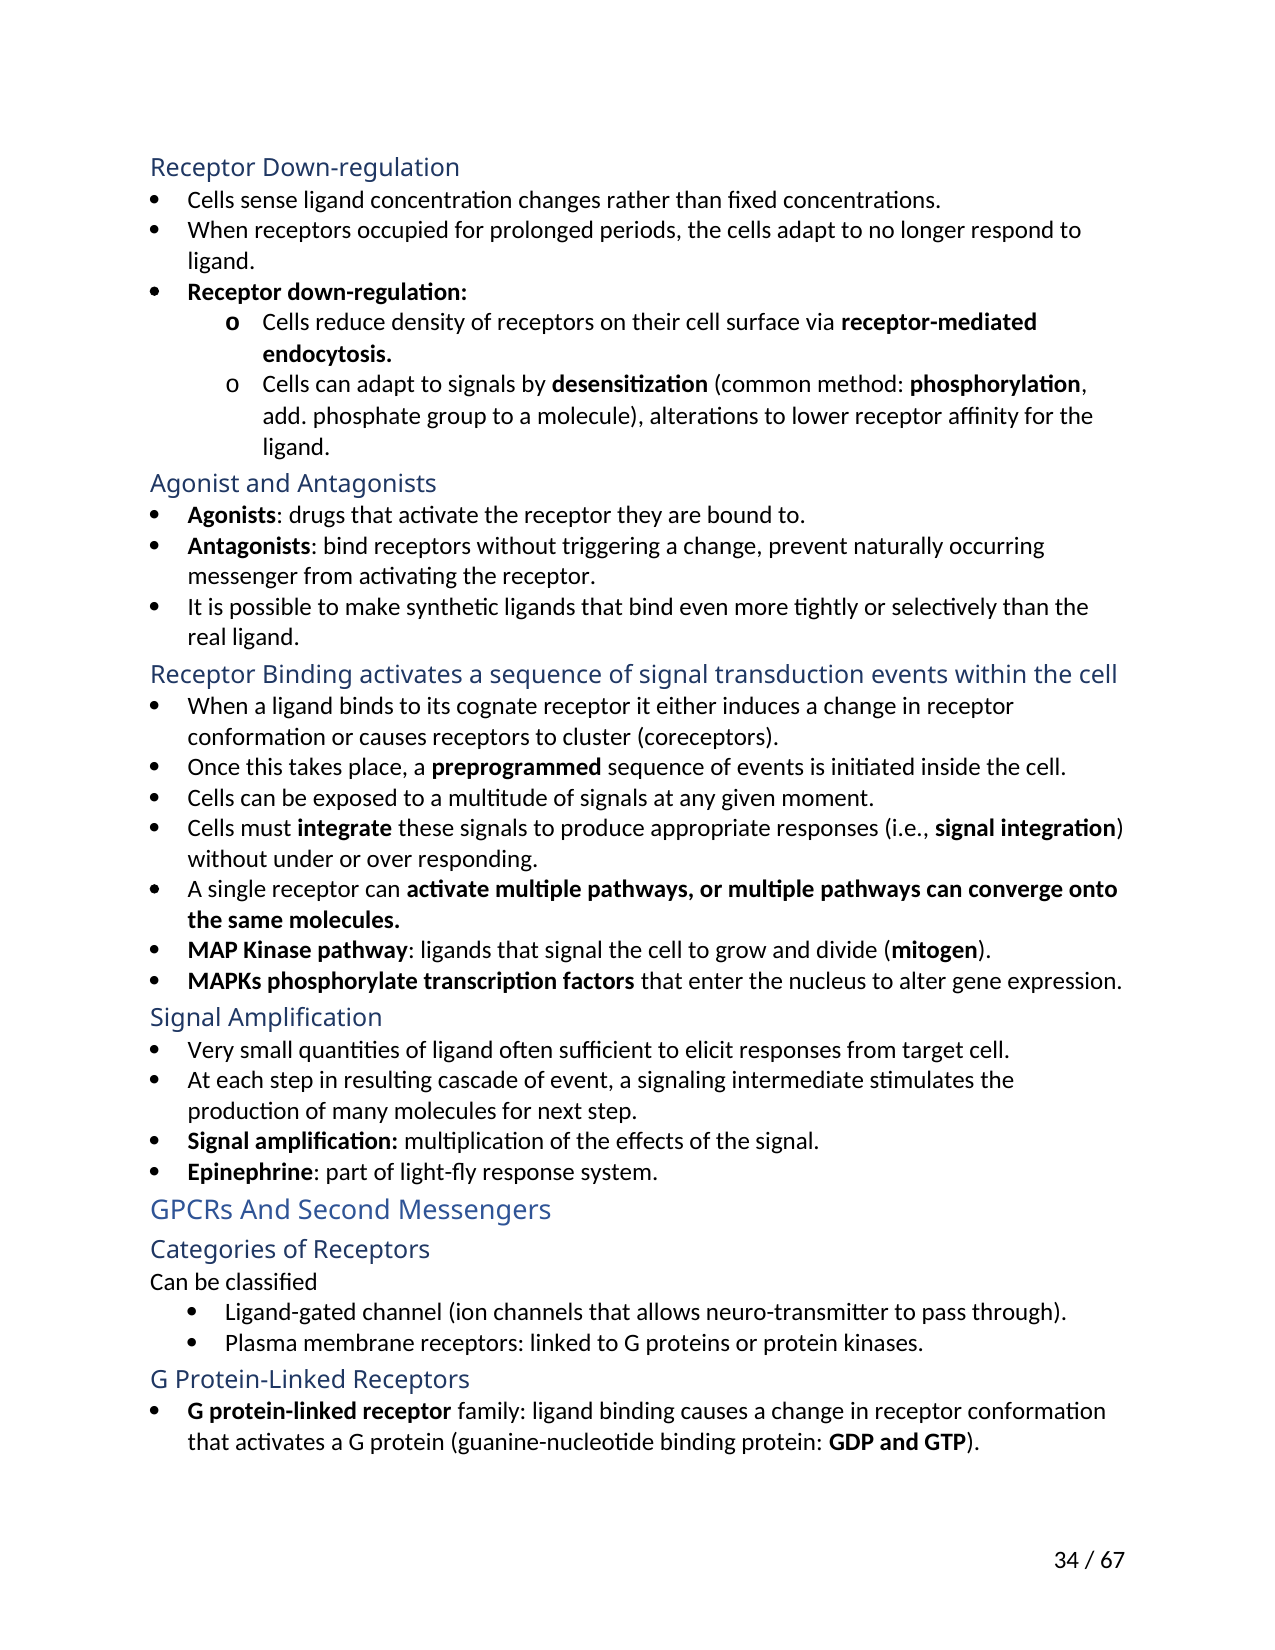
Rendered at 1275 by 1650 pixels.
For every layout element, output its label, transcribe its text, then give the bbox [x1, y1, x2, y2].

text Can be classified [150, 1266, 1125, 1296]
list Cells reduce density of receptors on their cell surface via receptor-mediated endocytosis. [225, 306, 1125, 368]
list Epinephrine: part of light-fly response system. [150, 1156, 1125, 1186]
list Plasma membrane receptors: linked to G proteins or protein kinases. [187, 1327, 1125, 1357]
list A single receptor can activate multiple pathways, or multiple pathways can converge onto the same molecules. [150, 873, 1125, 934]
subtitle Signal Amplification [150, 1000, 1125, 1034]
subtitle Agonist and Antagonists [150, 465, 1125, 499]
list At each step in resulting cascade of event, a signaling intermediate stimulates the production of many molecules for next step. [150, 1064, 1125, 1125]
subtitle G Protein-Linked Receptors [150, 1361, 1125, 1395]
subtitle Categories of Receptors [150, 1232, 1125, 1266]
list It is possible to make synthetic ligands that bind even more tightly or selectively than the real ligand. [150, 591, 1125, 652]
list When receptors occupied for prolonged periods, the cells adapt to no longer respond to ligand. [150, 214, 1125, 276]
list Agonists: drugs that activate the receptor they are bound to. [150, 499, 1125, 530]
list MAPKs phosphorylate transcription factors that enter the nucleus to alter gene expression. [150, 965, 1125, 996]
list MAP Kinase pathway: ligands that signal the cell to grow and divide (mitogen). [150, 934, 1125, 965]
list G protein-linked receptor family: ligand binding causes a change in receptor conformation that activates a G protein (guanine-nucleotide binding protein: GDP and GTP). [150, 1395, 1125, 1456]
list Cells can adapt to signals by desensitization (common method: phosphorylation, add. phosphate group to a molecule), alterations to lower receptor affinity for the ligand. [225, 368, 1125, 461]
subtitle Receptor Down-regulation [150, 150, 1125, 184]
list When a ligand binds to its cognate receptor it either induces a change in receptor conformation or causes receptors to cluster (coreceptors). [150, 690, 1125, 751]
list Cells must integrate these signals to produce appropriate responses (i.e., signal integration) without under or over responding. [150, 812, 1125, 873]
subtitle GPCRs And Second Messengers [150, 1191, 1125, 1227]
list Cells can be exposed to a multitude of signals at any given moment. [150, 782, 1125, 812]
list Signal amplification: multiplication of the effects of the signal. [150, 1125, 1125, 1156]
list Very small quantities of ligand often sufficient to elicit responses from target cell. [150, 1034, 1125, 1064]
subtitle Receptor Binding activates a sequence of signal transduction events within the cell [150, 656, 1125, 690]
list Antagonists: bind receptors without triggering a change, prevent naturally occurring messenger from activating the receptor. [150, 530, 1125, 591]
list Receptor down-regulation: [150, 276, 1125, 306]
list Ligand-gated channel (ion channels that allows neuro-transmitter to pass through). [187, 1296, 1125, 1327]
list Once this takes place, a preprogrammed sequence of events is initiated inside the cell. [150, 751, 1125, 782]
list Cells sense ligand concentration changes rather than fixed concentrations. [150, 184, 1125, 214]
